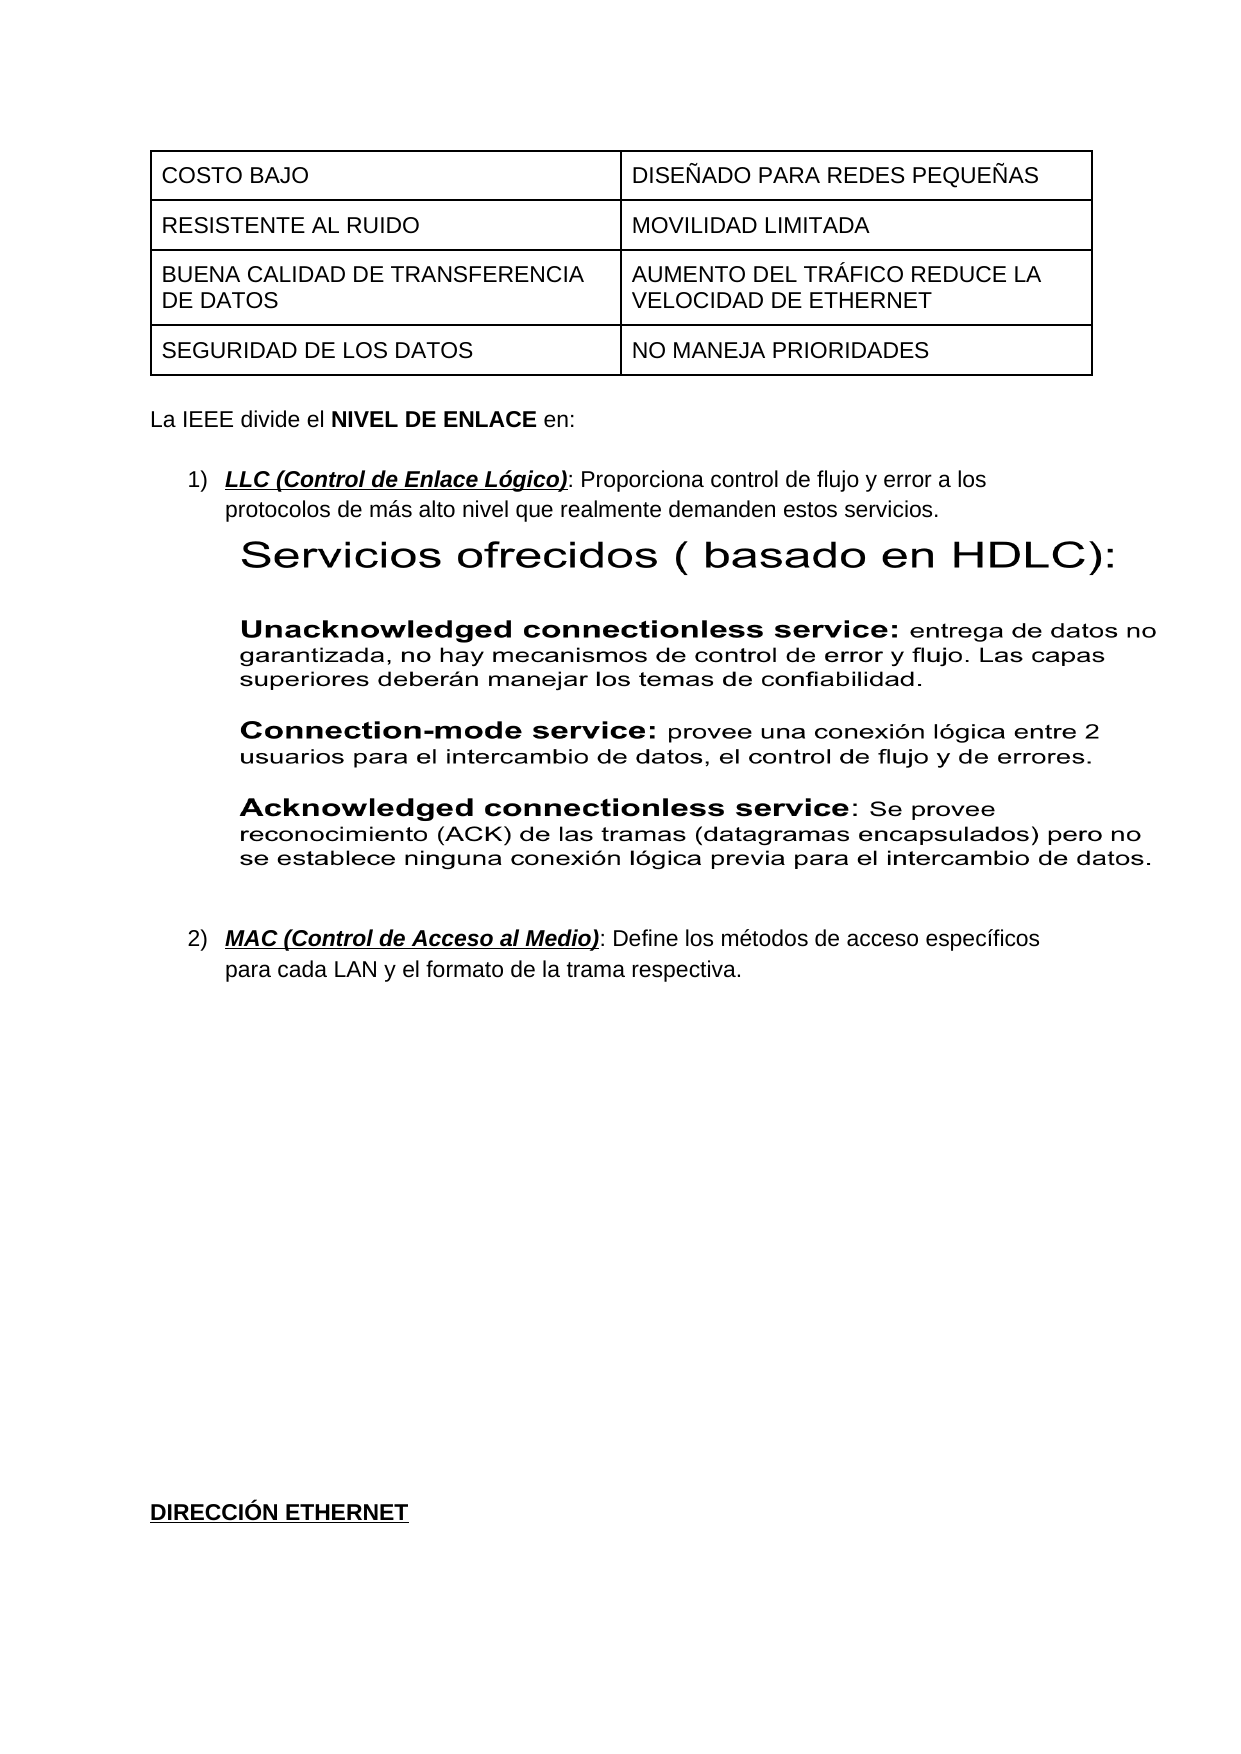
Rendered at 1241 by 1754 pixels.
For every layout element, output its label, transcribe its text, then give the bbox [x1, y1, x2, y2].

table_cell DISEÑADO PARA REDES PEQUEÑAS [622, 152, 1091, 199]
table_cell NO MANEJA PRIORIDADES [622, 326, 1091, 373]
table_cell SEGURIDAD DE LOS DATOS [152, 326, 620, 373]
table_cell AUMENTO DEL TRÁFICO REDUCE LA VELOCIDAD DE ETHERNET [622, 251, 1091, 324]
table_cell BUENA CALIDAD DE TRANSFERENCIA DE DATOS [152, 251, 620, 324]
table_cell RESISTENTE AL RUIDO [152, 201, 620, 248]
text DIRECCIÓN ETHERNET [150, 1499, 1090, 1526]
list MAC (Control de Acceso al Medio): Define los métodos de acceso específicos para cada LAN y el formato de la trama respectiva. [187, 925, 1090, 982]
table_cell MOVILIDAD LIMITADA [622, 201, 1091, 248]
table_cell COSTO BAJO [152, 152, 620, 199]
list LLC (Control de Enlace Lógico): Proporciona control de flujo y error a los protocolos de más alto nivel que realmente demanden estos servicios. [187, 466, 1090, 523]
text La IEEE divide el NIVEL DE ENLACE en: [150, 406, 1090, 432]
picture [225, 526, 1166, 892]
